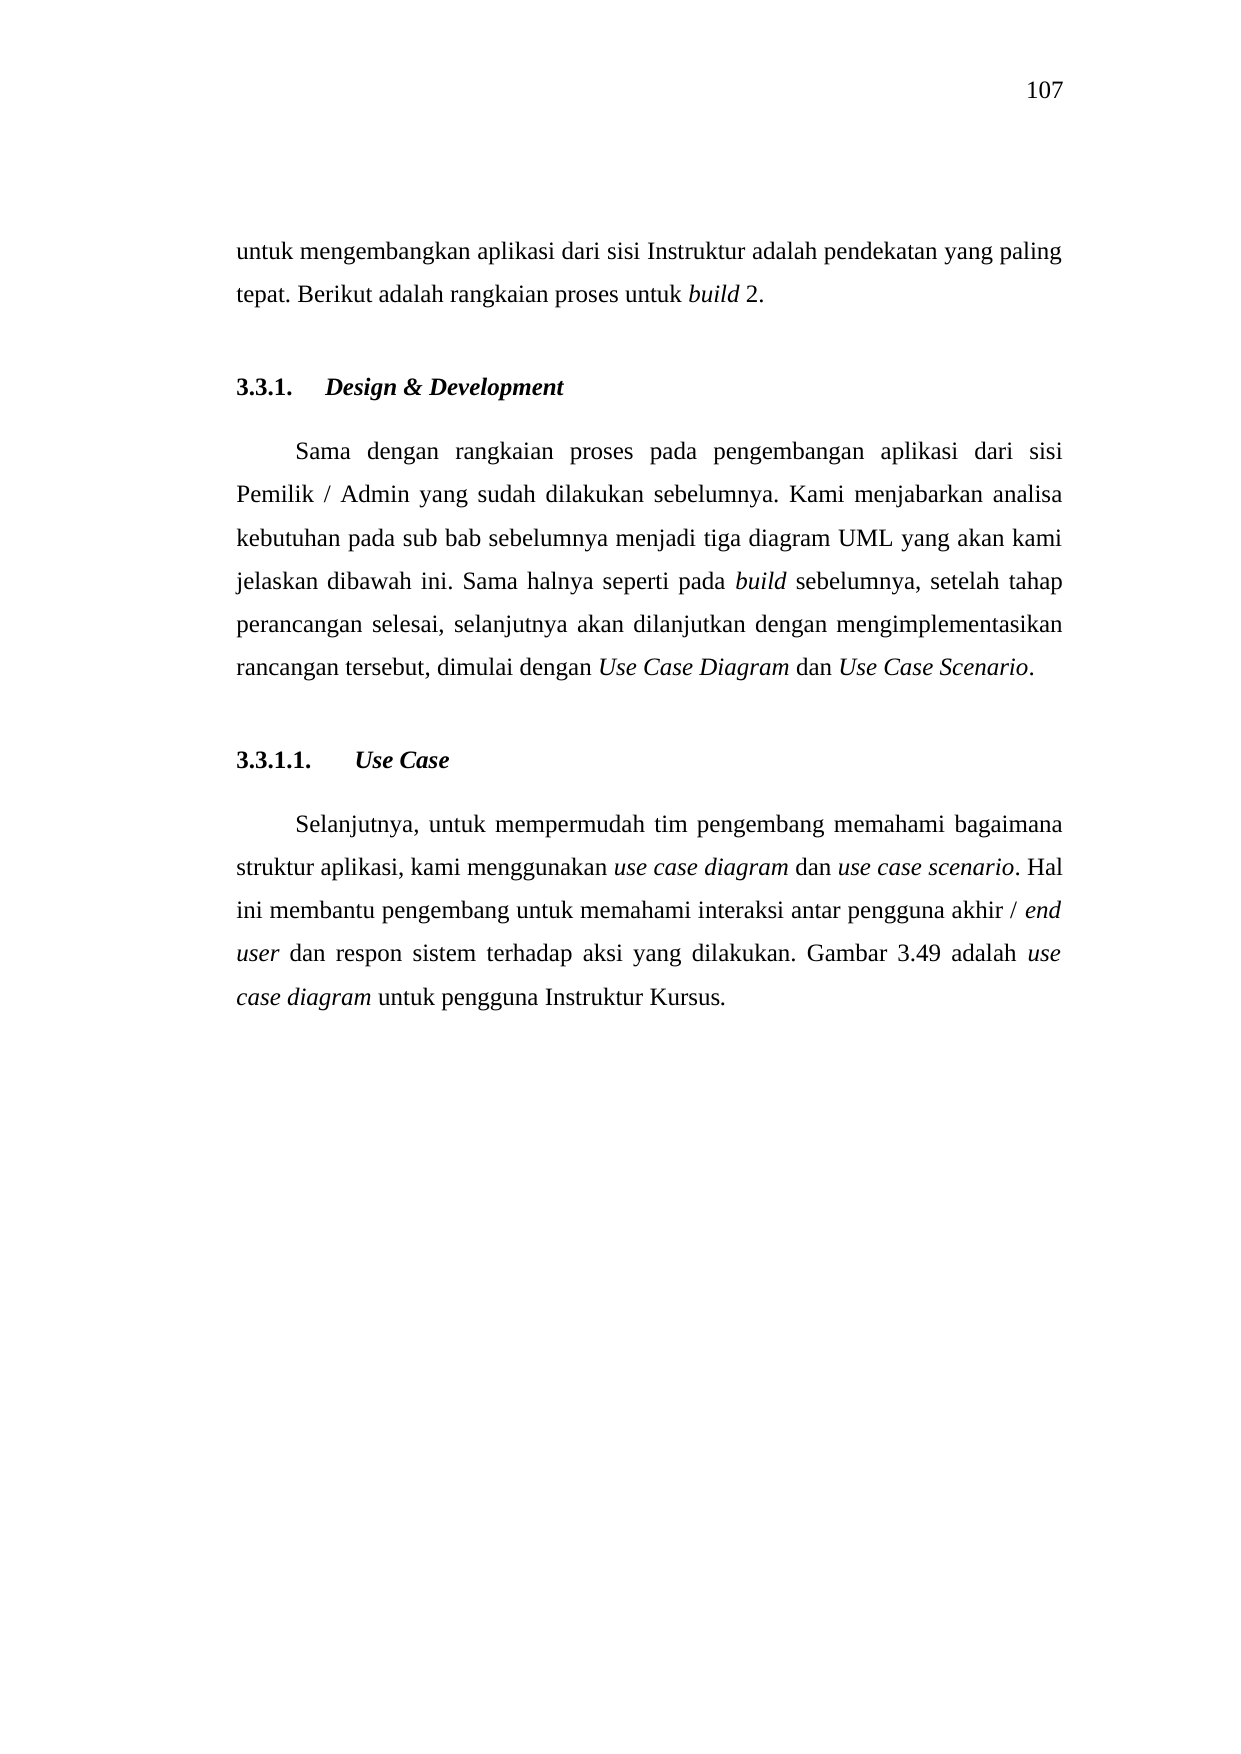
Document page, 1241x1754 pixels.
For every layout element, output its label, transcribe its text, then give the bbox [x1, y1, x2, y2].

text Sama dengan rangkaian proses pada pengembangan aplikasi dari sisi Pemilik / Admin yang sudah dilakukan sebelumnya. Kami menjabarkan analisa kebutuhan pada sub bab sebelumnya menjadi tiga diagram UML yang akan kami jelaskan dibawah ini. Sama halnya seperti pada build sebelumnya, setelah tahap perancangan selesai, selanjutnya akan dilanjutkan dengan mengimplementasikan rancangan tersebut, dimulai dengan Use Case Diagram dan Use Case Scenario. [236, 436, 1063, 681]
subtitle Design & Development [236, 372, 1063, 401]
text Selanjutnya, untuk mempermudah tim pengembang memahami bagaimana struktur aplikasi, kami menggunakan use case diagram dan use case scenario. Hal ini membantu pengembang untuk memahami interaksi antar pengguna akhir / end user dan respon sistem terhadap aksi yang dilakukan. Gambar 3.49 adalah use case diagram untuk pengguna Instruktur Kursus. [236, 809, 1063, 1010]
subtitle Use Case [236, 745, 1063, 774]
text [236, 236, 1063, 308]
